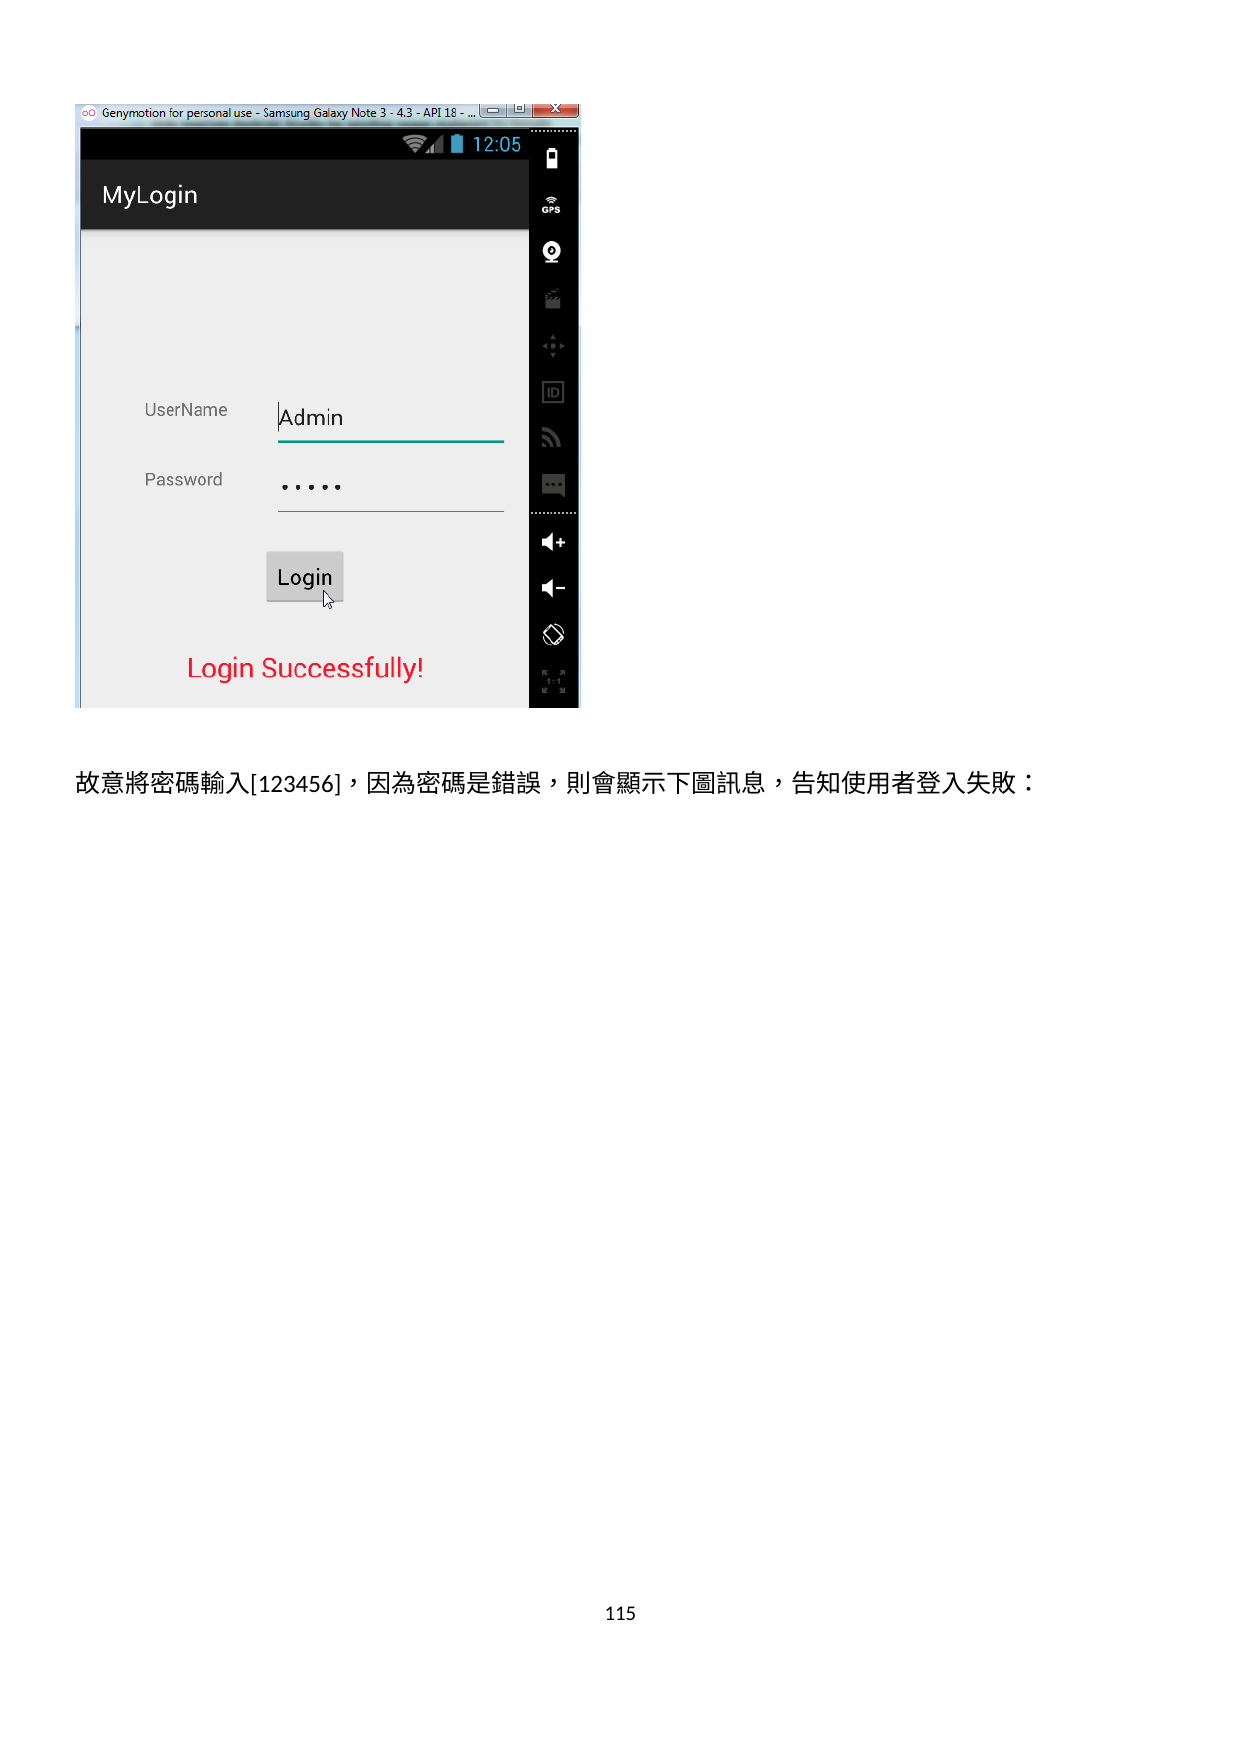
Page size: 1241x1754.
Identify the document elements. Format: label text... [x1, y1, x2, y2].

picture [75, 104, 582, 708]
text 故意將密碼輸入[123456]，因為密碼是錯誤，則會顯示下圖訊息，告知使用者登入失敗： [75, 762, 1165, 800]
